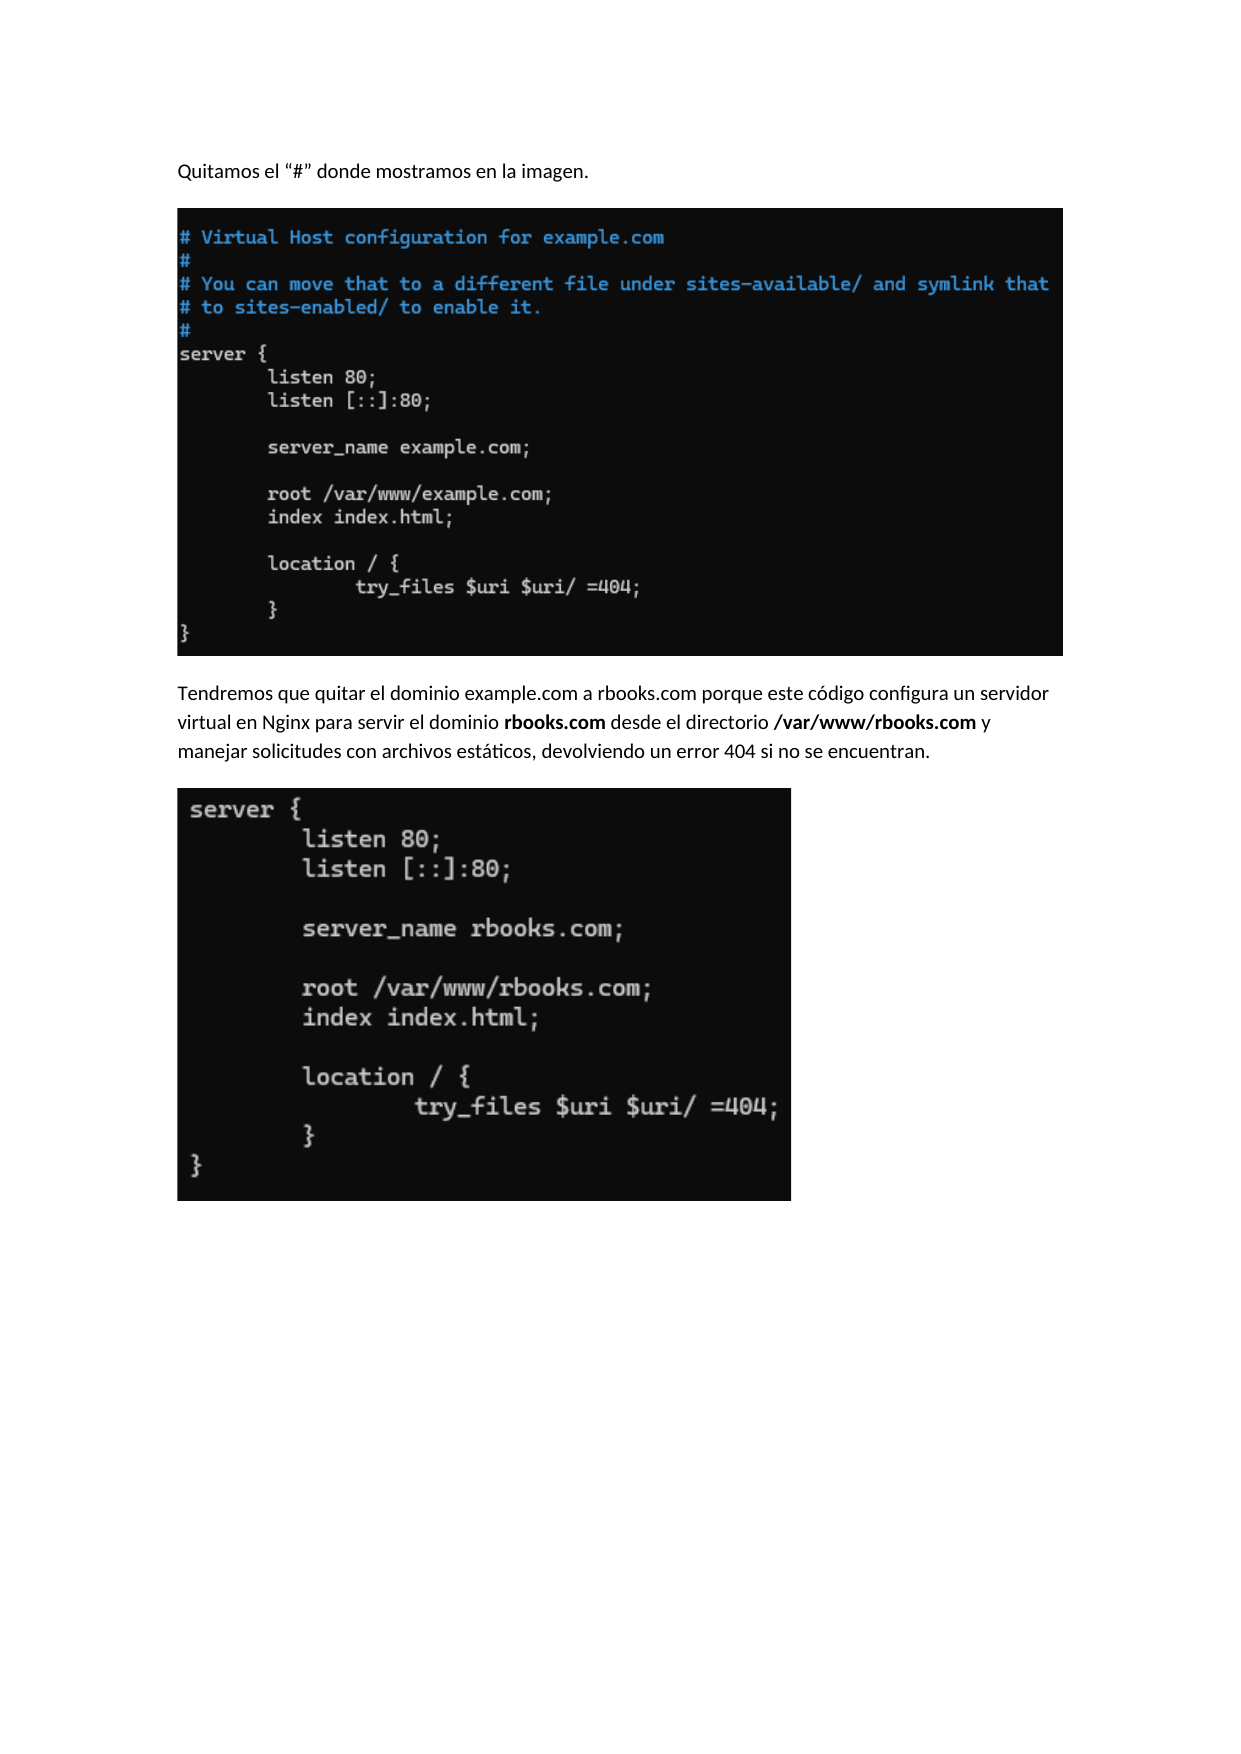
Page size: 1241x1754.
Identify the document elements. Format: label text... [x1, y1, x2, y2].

text Tendremos que quitar el dominio example.com a rbooks.com porque este código configura un servidor virtual en Nginx para servir el dominio rbooks.com desde el directorio /var/www/rbooks.com y manejar solicitudes con archivos estáticos, devolviendo un error 404 si no se encuentran. [177, 680, 1063, 763]
picture [177, 208, 1063, 656]
text Quitamos el “#” donde mostramos en la imagen. [177, 158, 1063, 183]
picture [177, 788, 792, 1201]
